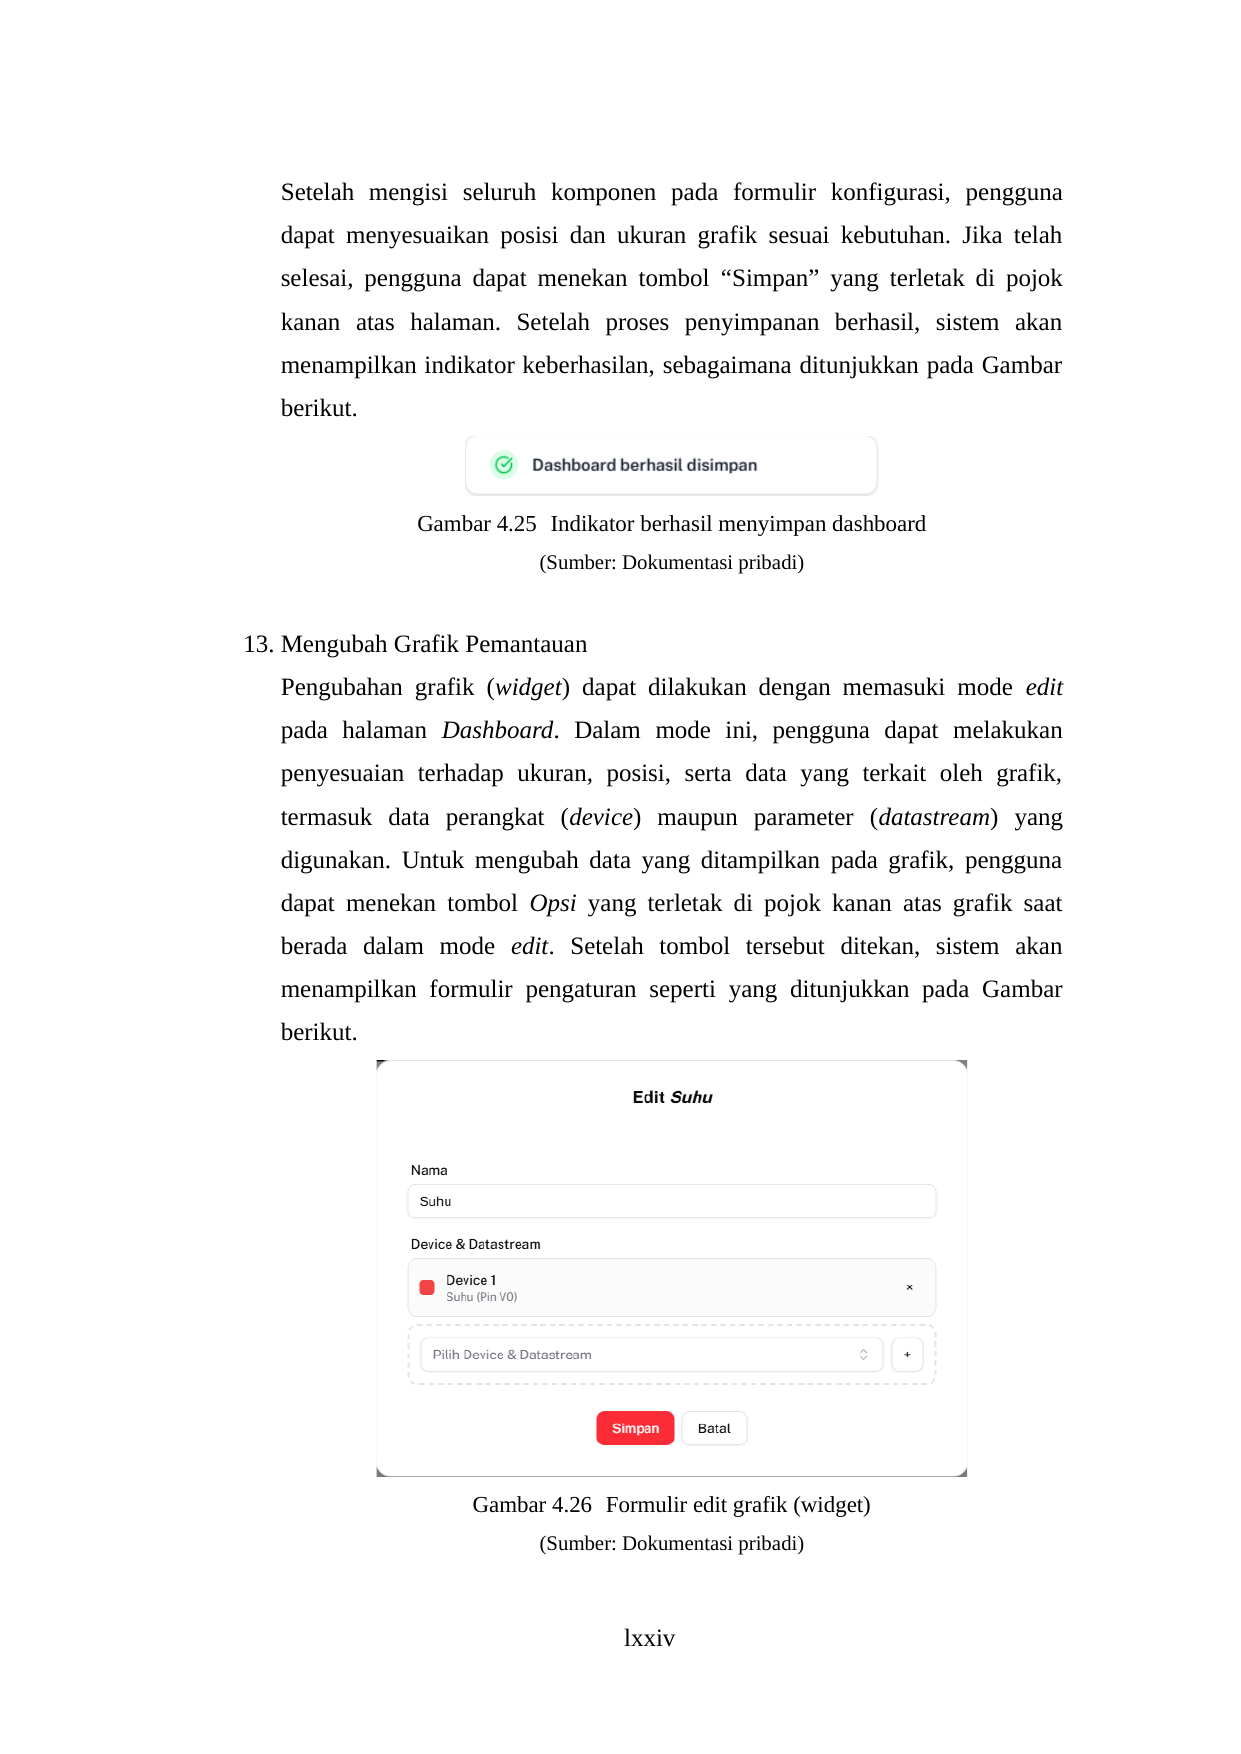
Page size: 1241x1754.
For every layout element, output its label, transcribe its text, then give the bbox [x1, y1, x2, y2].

list Pengubahan grafik (widget) dapat dilakukan dengan memasuki mode edit pada halaman Dashboard. Dalam mode ini, pengguna dapat melakukan penyesuaian terhadap ukuran, posisi, serta data yang terkait oleh grafik, termasuk data perangkat (device) maupun parameter (datastream) yang digunakan. Untuk mengubah data yang ditampilkan pada grafik, pengguna dapat menekan tombol Opsi yang terletak di pojok kanan atas grafik saat berada dalam mode edit. Setelah tombol tersebut ditekan, sistem akan menampilkan formulir pengaturan seperti yang ditunjukkan pada Gambar berikut. [281, 672, 1063, 1046]
list Mengubah Grafik Pemantauan [243, 629, 1063, 658]
text Formulir edit grafik (widget) [281, 1491, 1063, 1518]
list Setelah mengisi seluruh komponen pada formulir konfigurasi, pengguna dapat menyesuaikan posisi dan ukuran grafik sesuai kebutuhan. Jika telah selesai, pengguna dapat menekan tombol “Simpan” yang terletak di pojok kanan atas halaman. Setelah proses penyimpanan berhasil, sistem akan menampilkan indikator keberhasilan, sebagaimana ditunjukkan pada Gambar berikut. [281, 177, 1063, 422]
list (Sumber: Dokumentasi pribadi) [281, 550, 1063, 574]
text Indikator berhasil menyimpan dashboard [281, 510, 1063, 537]
picture [376, 1060, 968, 1477]
list (Sumber: Dokumentasi pribadi) [281, 1531, 1063, 1555]
picture [465, 436, 879, 496]
